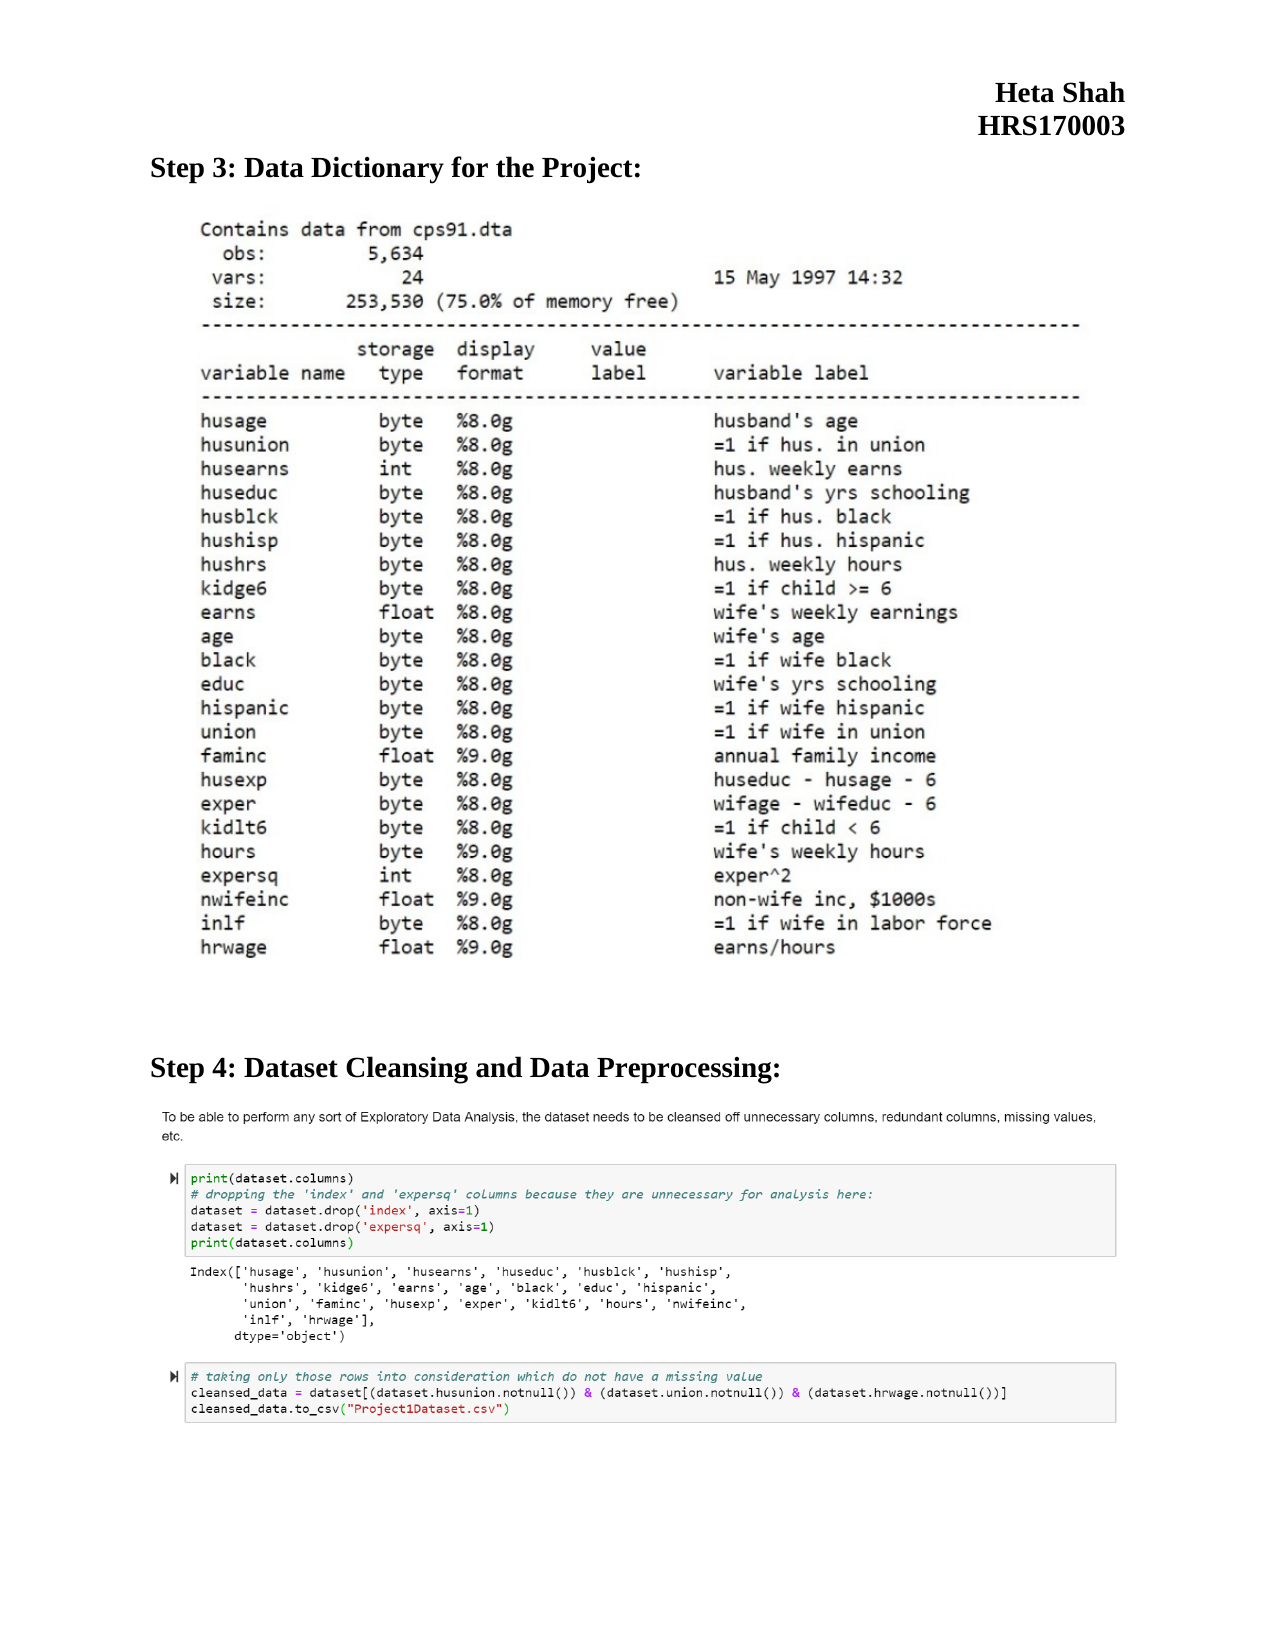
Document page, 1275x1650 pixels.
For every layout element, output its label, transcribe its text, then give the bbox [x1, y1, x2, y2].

text Step 4: Dataset Cleansing and Data Preprocessing: [150, 1050, 1125, 1084]
text Step 3: Data Dictionary for the Project: [150, 150, 1125, 183]
picture [155, 1100, 1120, 1423]
picture [162, 200, 1113, 984]
